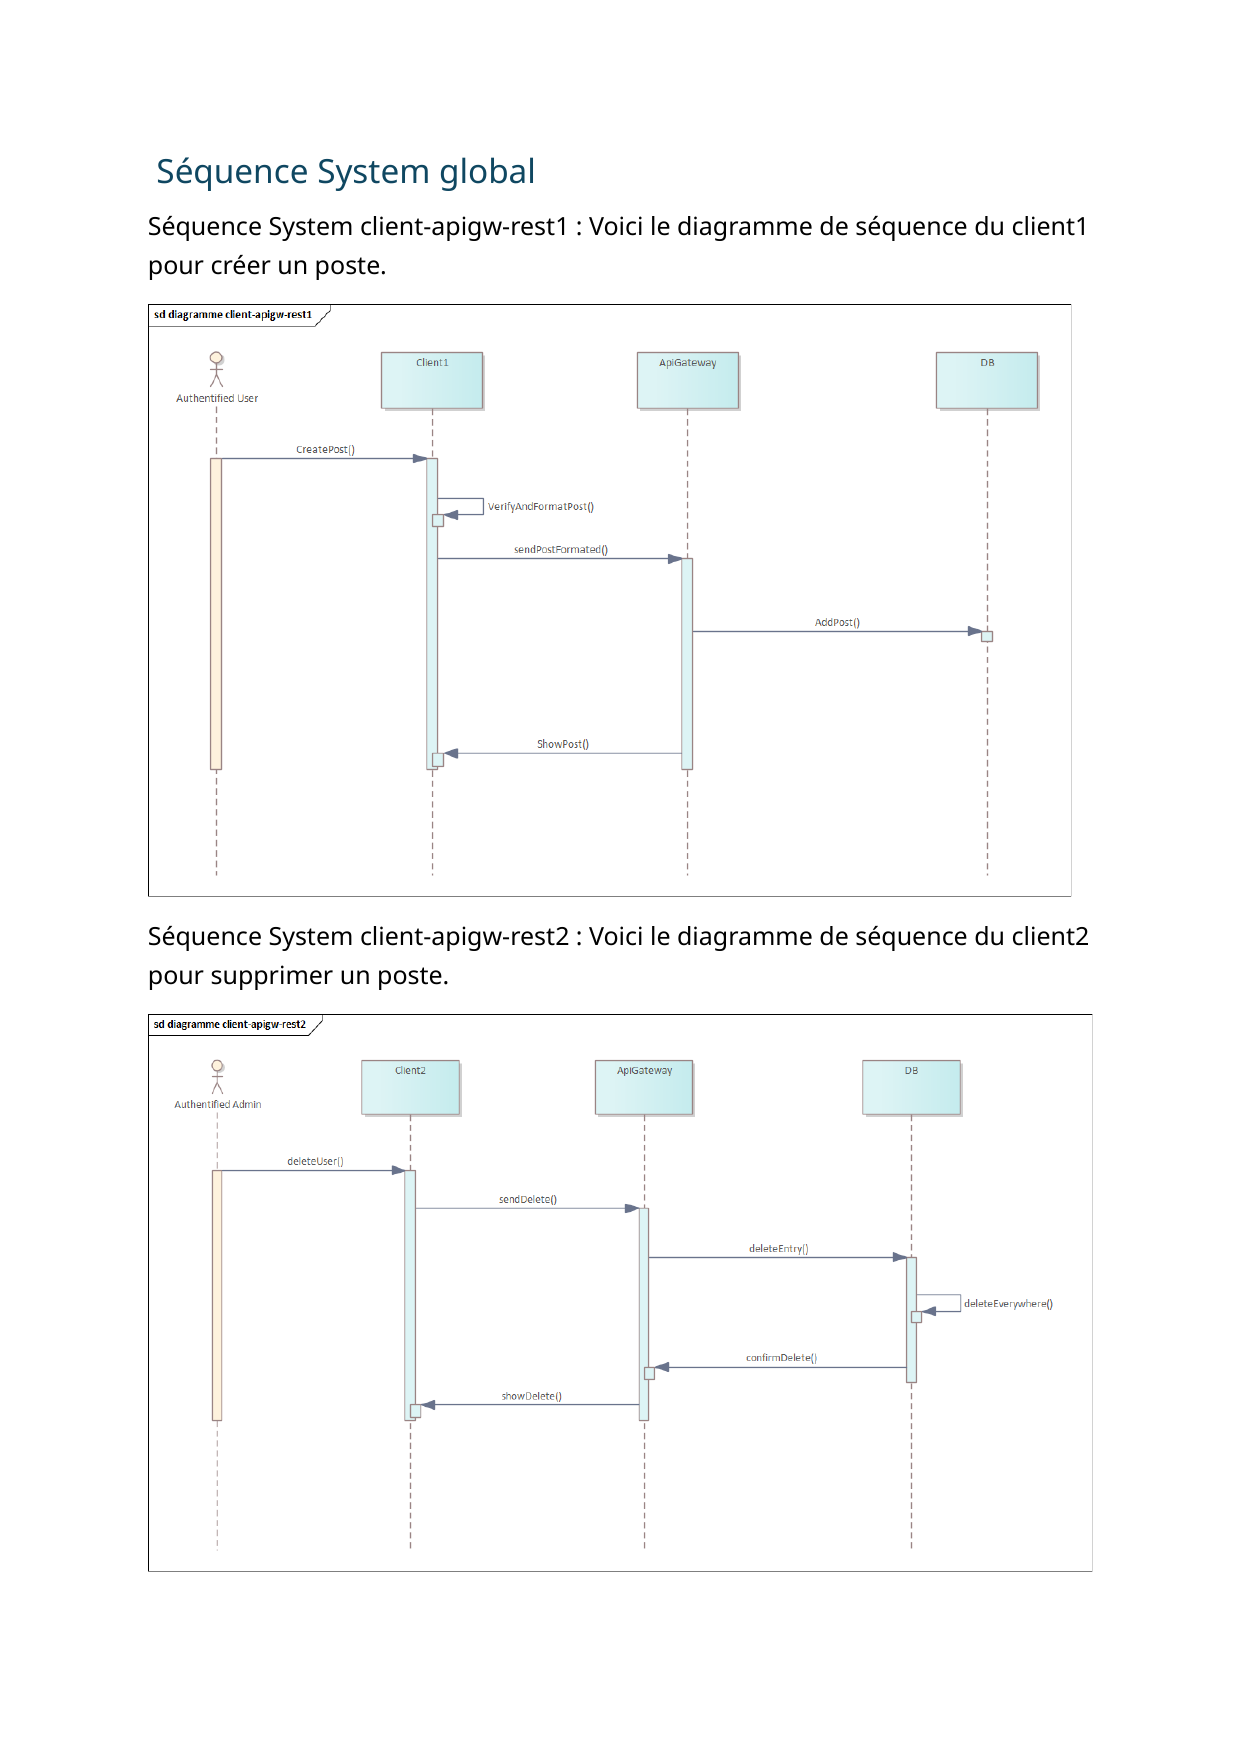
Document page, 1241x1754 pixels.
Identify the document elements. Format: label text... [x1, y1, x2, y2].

subtitle Séquence System global [148, 148, 1093, 193]
picture [147, 303, 1072, 897]
picture [147, 1013, 1093, 1572]
text Séquence System client-apigw-rest2 : Voici le diagramme de séquence du client2 pour supprimer un poste. [148, 919, 1093, 992]
text Séquence System client-apigw-rest1 : Voici le diagramme de séquence du client1 pour créer un poste. [148, 208, 1093, 281]
